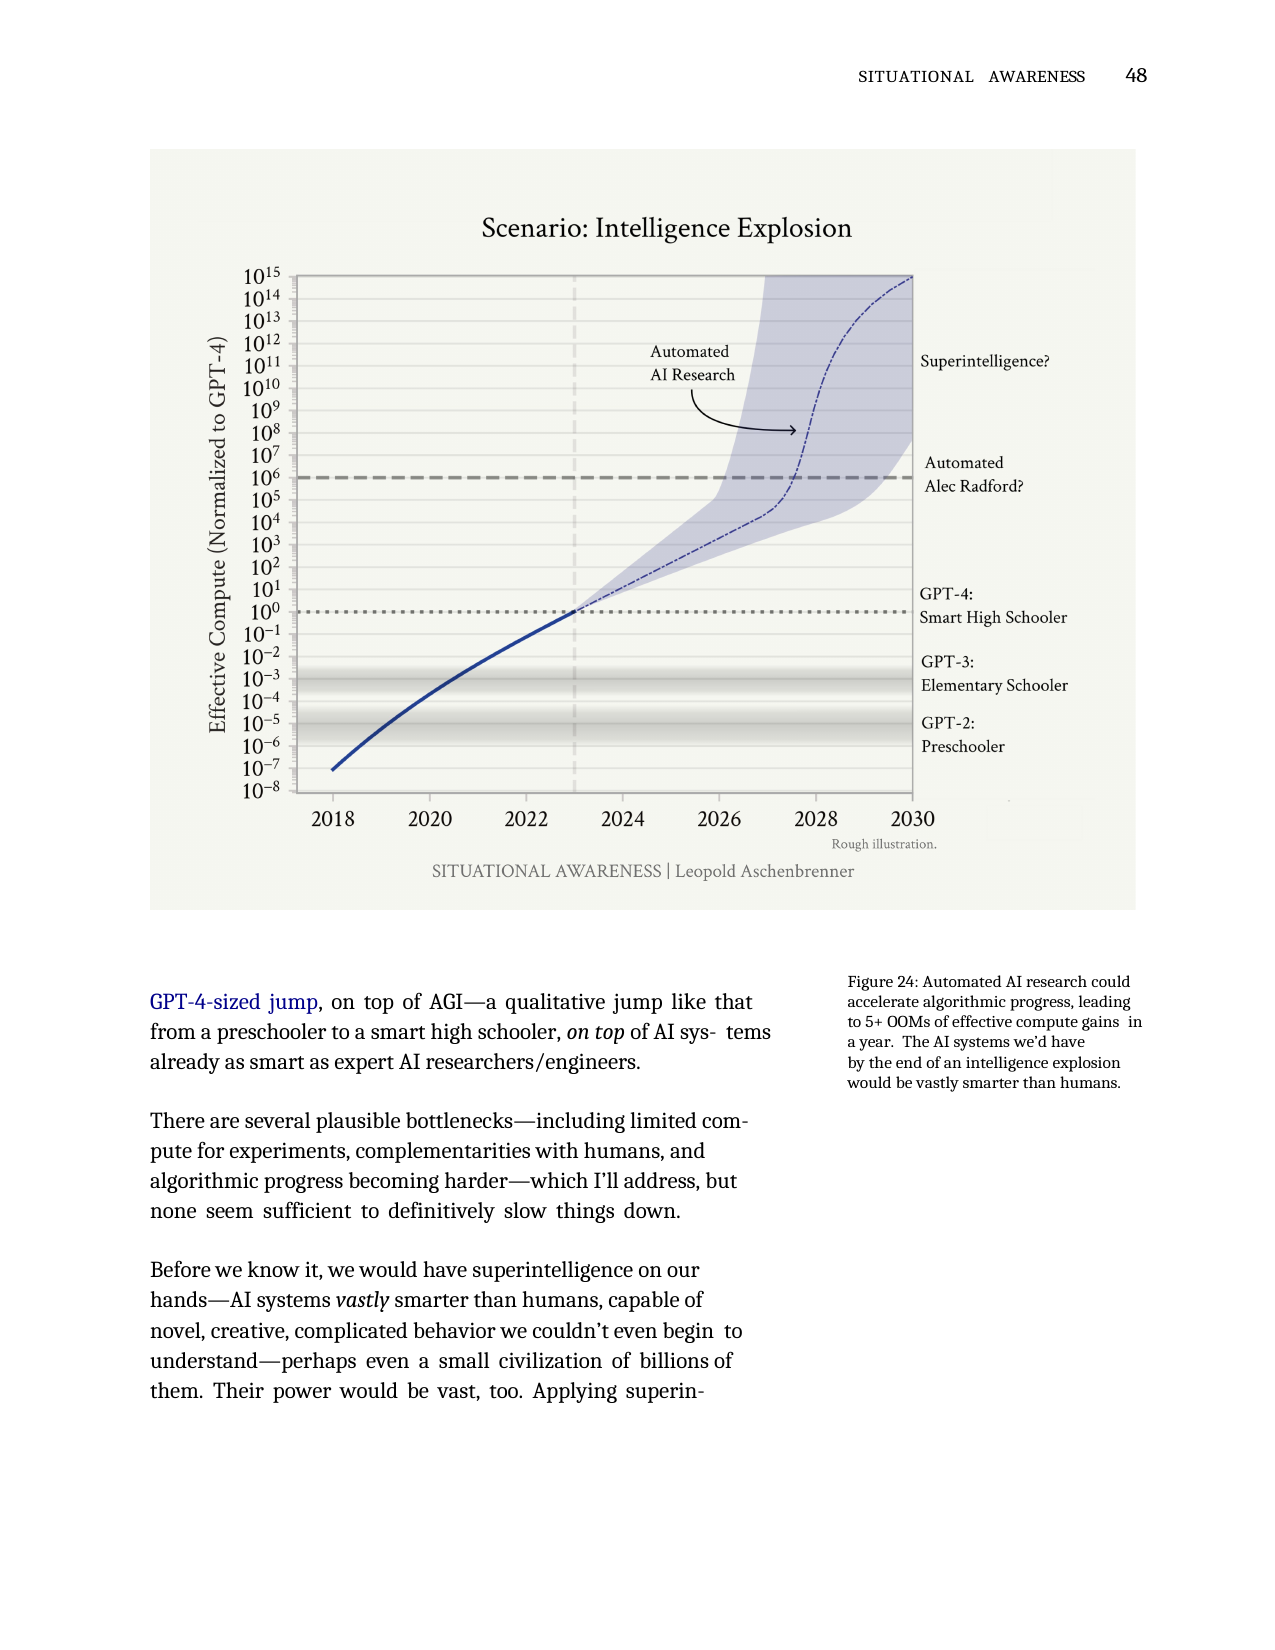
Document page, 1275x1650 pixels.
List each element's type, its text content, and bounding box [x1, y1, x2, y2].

text There are several plausible bottlenecks—including limited com- pute for experiments, complementarities with humans, and algorithmic progress becoming harder—which I’ll address, but none seem sufficient to definitively slow things down. [150, 1108, 787, 1225]
text GPT-4-sized jump, on top of AGI—a qualitative jump like that from a preschooler to a smart high schooler, on top of AI sys- tems already as smart as expert AI researchers/engineers. [150, 989, 787, 1075]
text by the end of an intelligence explosion would be vastly smarter than humans. [847, 1053, 1142, 1092]
text Before we know it, we would have superintelligence on our hands—AI systems vastly smarter than humans, capable of novel, creative, complicated behavior we couldn’t even begin to understand—perhaps even a small civilization of billions of them. Their power would be vast, too. Applying superin- [150, 1257, 764, 1404]
picture [150, 149, 1136, 910]
text Figure 24: Automated AI research could accelerate algorithmic progress, leading to 5+ OOMs of effective compute gains in a year. The AI systems we’d have [847, 972, 1146, 1052]
